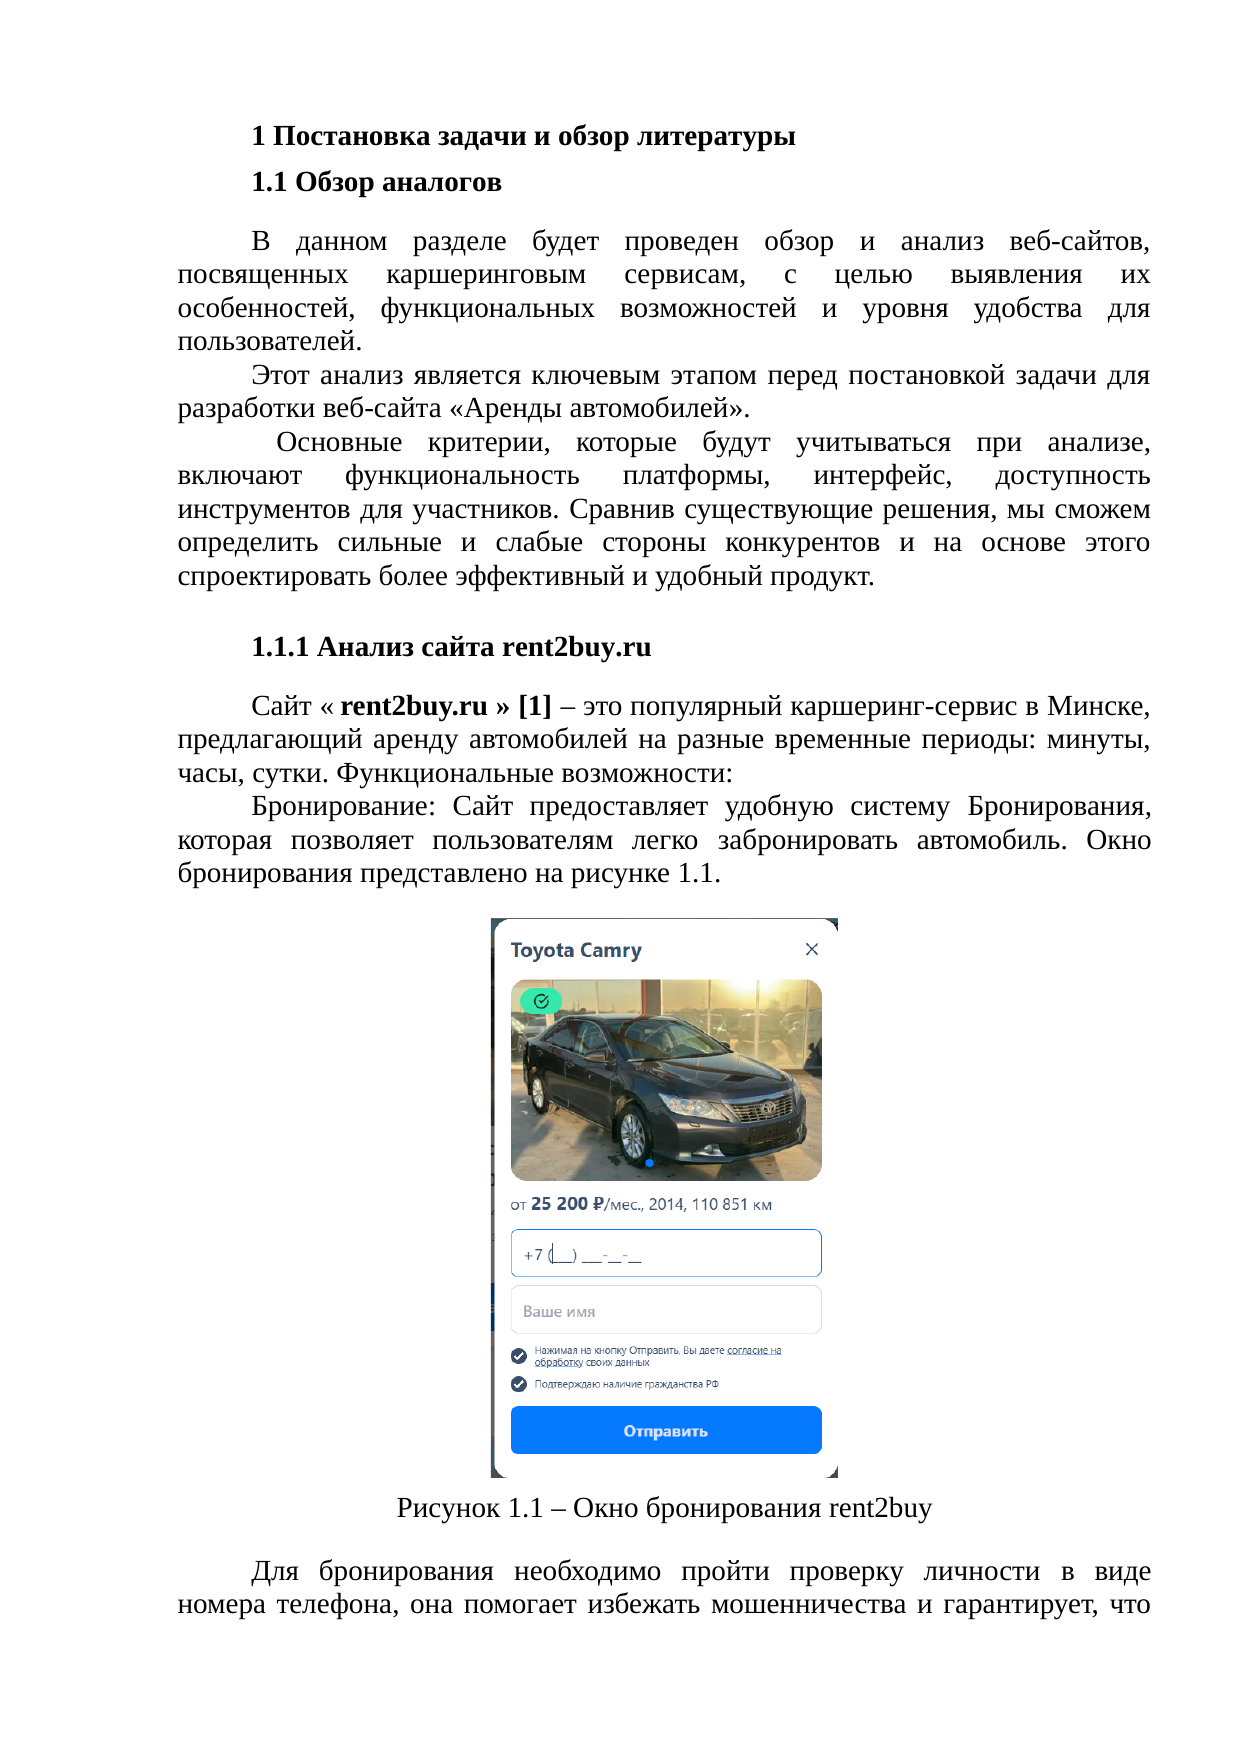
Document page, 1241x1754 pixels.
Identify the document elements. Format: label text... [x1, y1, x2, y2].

picture [490, 918, 838, 1478]
text Рисунок 1.1 – Окно бронирования rent2buy [177, 1490, 1152, 1523]
list Обзор аналогов [251, 164, 1152, 198]
text 1 Постановка задачи и обзор литературы [177, 118, 1152, 152]
text Бронирование: Сайт предоставляет удобную систему Бронирования, которая позволяет пользователям легко забронировать автомобиль. Окно бронирования представлено на рисунке 1.1. [177, 788, 1152, 889]
text В данном разделе будет проведен обзор и анализ веб-сайтов, посвященных каршеринговым сервисам, с целью выявления их особенностей, функциональных возможностей и уровня удобства для пользователей. [177, 223, 1152, 357]
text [177, 1553, 1152, 1620]
text Сайт « rent2buy.ru » [1] – это популярный каршеринг-сервис в Минске, предлагающий аренду автомобилей на разные временные периоды: минуты, часы, сутки. Функциональные возможности: [177, 688, 1152, 788]
text Основные критерии, которые будут учитываться при анализе, включают функциональность платформы, интерфейс, доступность инструментов для участников. Сравнив существующие решения, мы сможем определить сильные и слабые стороны конкурентов и на основе этого спроектировать более эффективный и удобный продукт. [177, 424, 1152, 592]
text Этот анализ является ключевым этапом перед постановкой задачи для разработки веб-сайта «Аренды автомобилей». [177, 357, 1152, 424]
text 1.1.1 Анализ сайта rent2buy.ru [177, 629, 1152, 663]
